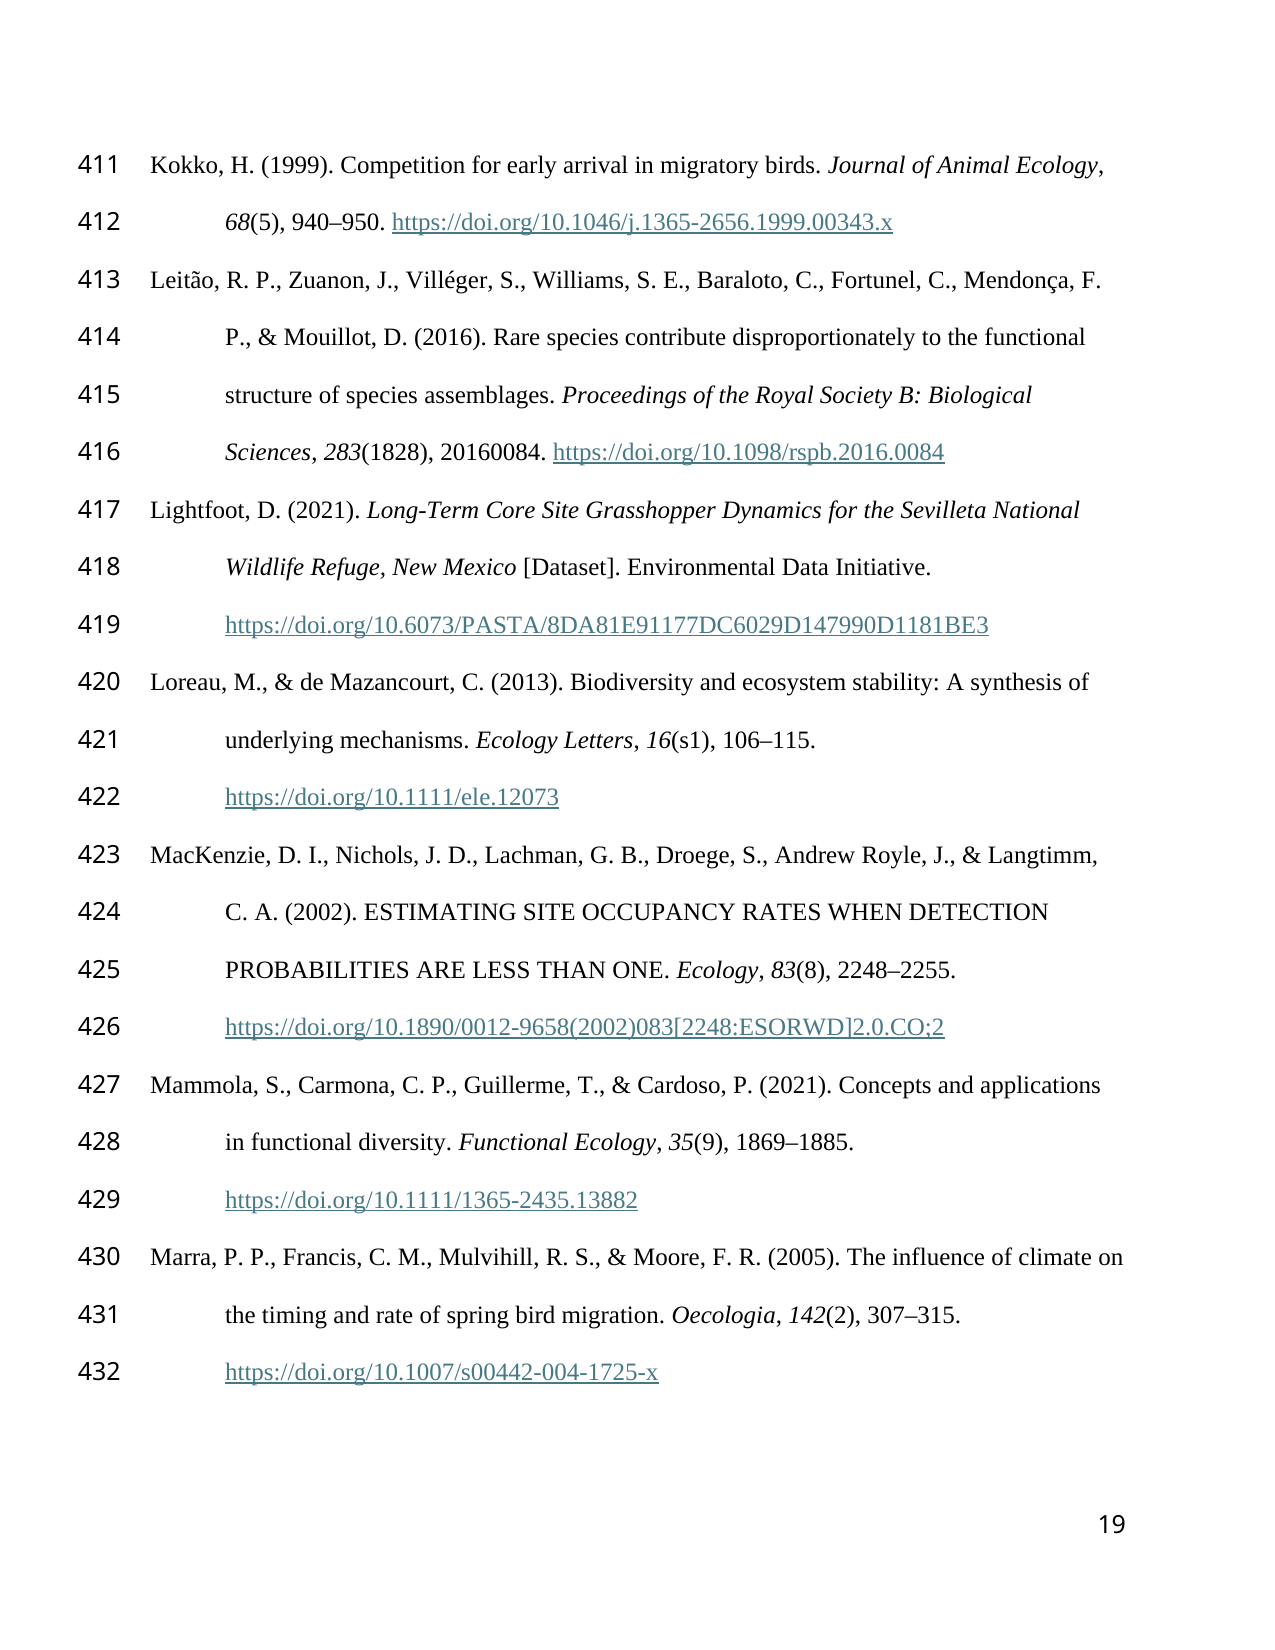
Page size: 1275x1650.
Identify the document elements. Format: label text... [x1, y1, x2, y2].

text Lightfoot, D. (2021). Long-Term Core Site Grasshopper Dynamics for the Sevilleta National Wildlife Refuge, New Mexico [Dataset]. Environmental Data Initiative. https://doi.org/10.6073/PASTA/8DA81E91177DC6029D147990D1181BE3 [150, 495, 1125, 639]
text Marra, P. P., Francis, C. M., Mulvihill, R. S., & Moore, F. R. (2005). The influence of climate on the timing and rate of spring bird migration. Oecologia, 142(2), 307–315. https://doi.org/10.1007/s00442-004-1725-x [150, 1242, 1125, 1386]
text MacKenzie, D. I., Nichols, J. D., Lachman, G. B., Droege, S., Andrew Royle, J., & Langtimm, C. A. (2002). ESTIMATING SITE OCCUPANCY RATES WHEN DETECTION PROBABILITIES ARE LESS THAN ONE. Ecology, 83(8), 2248–2255. https://doi.org/10.1890/0012-9658(2002)083[2248:ESORWD]2.0.CO;2 [150, 840, 1125, 1041]
text Mammola, S., Carmona, C. P., Guillerme, T., & Cardoso, P. (2021). Concepts and applications in functional diversity. Functional Ecology, 35(9), 1869–1885. https://doi.org/10.1111/1365-2435.13882 [150, 1070, 1125, 1214]
text Leitão, R. P., Zuanon, J., Villéger, S., Williams, S. E., Baraloto, C., Fortunel, C., Mendonça, F. P., & Mouillot, D. (2016). Rare species contribute disproportionately to the functional structure of species assemblages. Proceedings of the Royal Society B: Biological Sciences, 283(1828), 20160084. https://doi.org/10.1098/rspb.2016.0084 [150, 265, 1125, 466]
text Kokko, H. (1999). Competition for early arrival in migratory birds. Journal of Animal Ecology, 68(5), 940–950. https://doi.org/10.1046/j.1365-2656.1999.00343.x [150, 150, 1125, 236]
text Loreau, M., & de Mazancourt, C. (2013). Biodiversity and ecosystem stability: A synthesis of underlying mechanisms. Ecology Letters, 16(s1), 106–115. https://doi.org/10.1111/ele.12073 [150, 667, 1125, 811]
